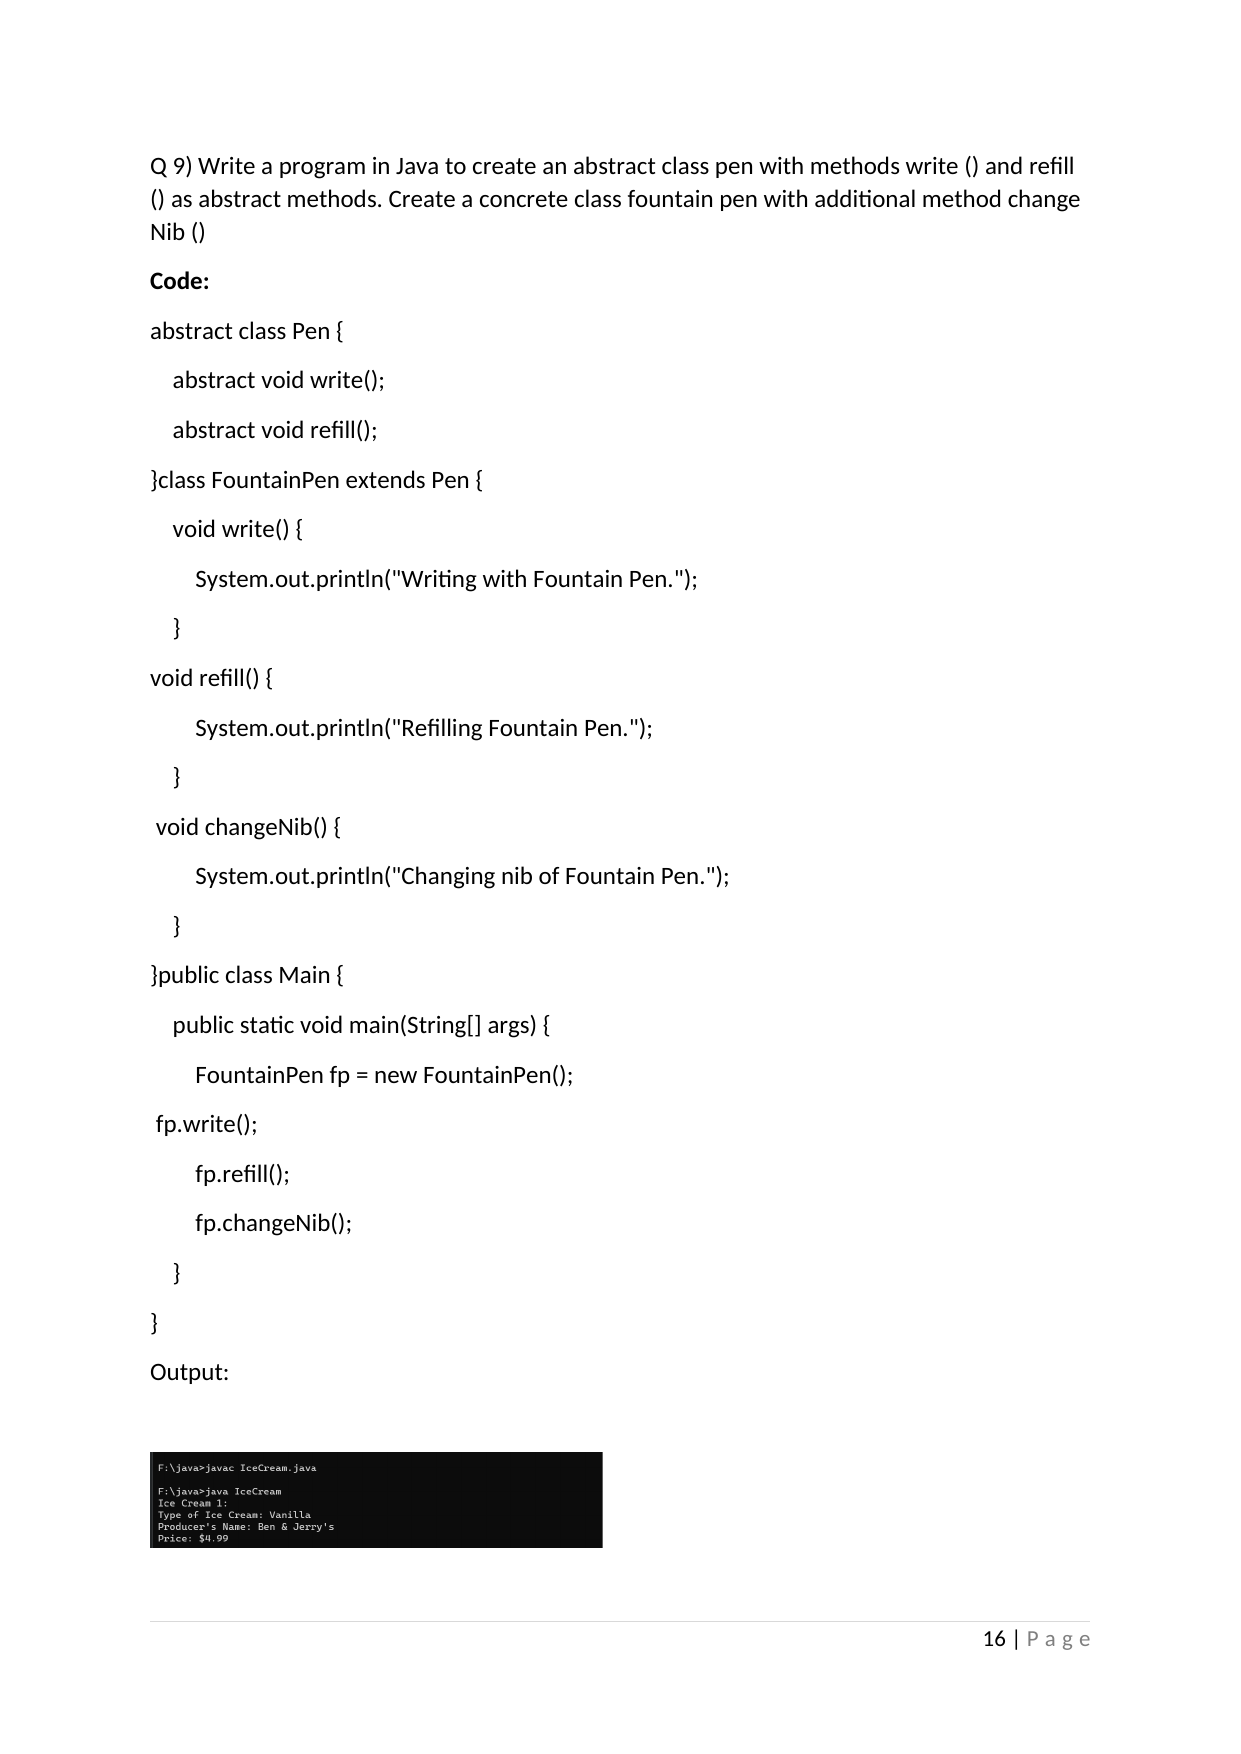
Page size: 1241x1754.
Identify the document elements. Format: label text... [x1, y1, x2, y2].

text fp.refill(); [150, 1158, 1090, 1188]
text System.out.println("Changing nib of Fountain Pen."); [150, 860, 1090, 891]
text abstract class Pen { [150, 315, 1090, 346]
text } [150, 761, 1090, 792]
text Code: [150, 265, 1090, 296]
text fp.changeNib(); [150, 1207, 1090, 1238]
text public static void main(String[] args) { [150, 1009, 1090, 1040]
picture [150, 1452, 603, 1548]
text void write() { [150, 513, 1090, 544]
text } [150, 612, 1090, 643]
text abstract void refill(); [150, 414, 1090, 445]
text System.out.println("Writing with Fountain Pen."); [150, 563, 1090, 593]
text }public class Main { [150, 959, 1090, 990]
text } [150, 1257, 1090, 1288]
text }class FountainPen extends Pen { [150, 464, 1090, 494]
text } [150, 1307, 1090, 1337]
text fp.write(); [150, 1108, 1090, 1139]
text Output: [150, 1356, 1090, 1387]
text } [150, 910, 1090, 941]
text abstract void write(); [150, 364, 1090, 395]
text Q 9) Write a program in Java to create an abstract class pen with methods write () and refill () as abstract methods. Create a concrete class fountain pen with additional method change Nib () [150, 150, 1090, 246]
text System.out.println("Refilling Fountain Pen."); [150, 712, 1090, 742]
text void changeNib() { [150, 811, 1090, 841]
text void refill() { [150, 662, 1090, 693]
text FountainPen fp = new FountainPen(); [150, 1059, 1090, 1089]
